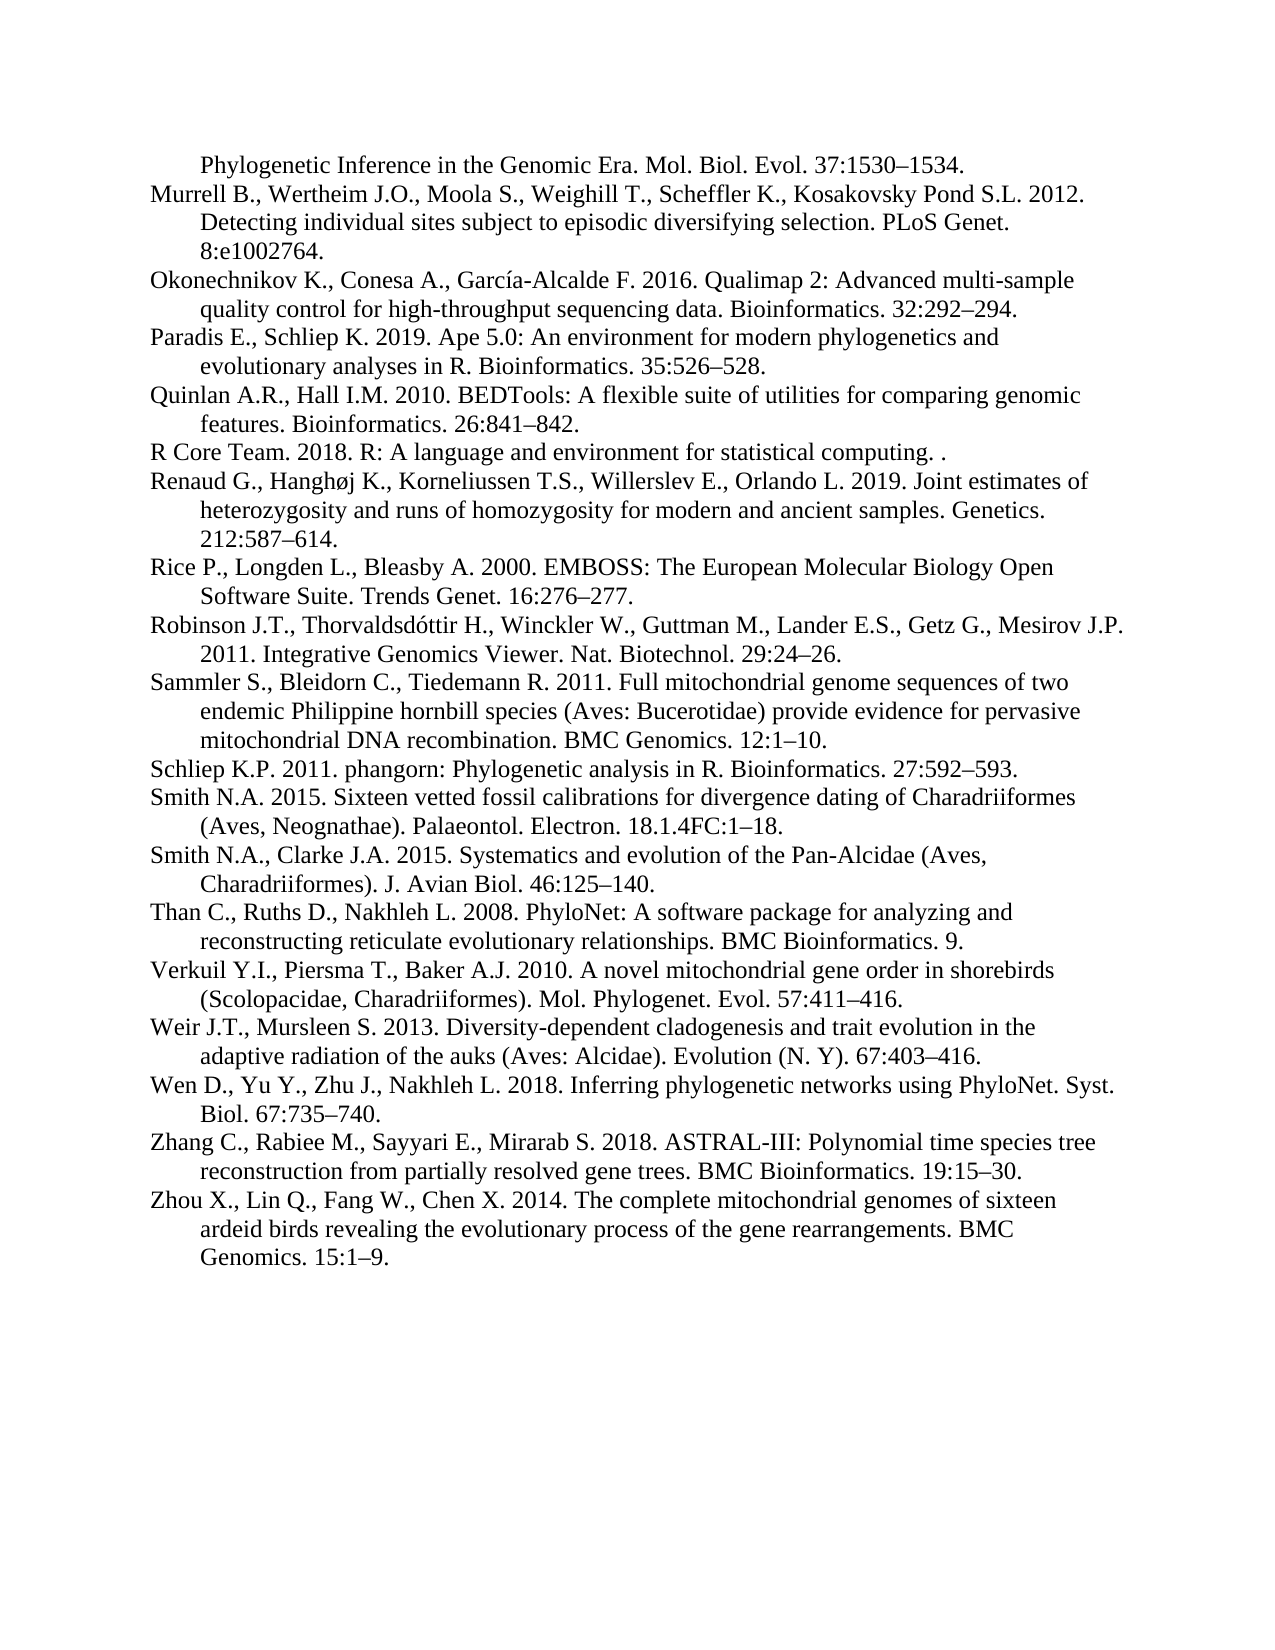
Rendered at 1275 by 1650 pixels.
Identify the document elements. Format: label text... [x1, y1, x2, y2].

text Smith N.A. 2015. Sixteen vetted fossil calibrations for divergence dating of Charadriiformes (Aves, Neognathae). Palaeontol. Electron. 18.1.4FC:1–18. [150, 782, 1125, 840]
text Smith N.A., Clarke J.A. 2015. Systematics and evolution of the Pan-Alcidae (Aves, Charadriiformes). J. Avian Biol. 46:125–140. [150, 840, 1125, 897]
text Zhang C., Rabiee M., Sayyari E., Mirarab S. 2018. ASTRAL-III: Polynomial time species tree reconstruction from partially resolved gene trees. BMC Bioinformatics. 19:15–30. [150, 1127, 1125, 1185]
text Paradis E., Schliep K. 2019. Ape 5.0: An environment for modern phylogenetics and evolutionary analyses in R. Bioinformatics. 35:526–528. [150, 322, 1125, 380]
text Quinlan A.R., Hall I.M. 2010. BEDTools: A flexible suite of utilities for comparing genomic features. Bioinformatics. 26:841–842. [150, 380, 1125, 437]
text Wen D., Yu Y., Zhu J., Nakhleh L. 2018. Inferring phylogenetic networks using PhyloNet. Syst. Biol. 67:735–740. [150, 1070, 1125, 1127]
text Weir J.T., Mursleen S. 2013. Diversity-dependent cladogenesis and trait evolution in the adaptive radiation of the auks (Aves: Alcidae). Evolution (N. Y). 67:403–416. [150, 1012, 1125, 1070]
text Murrell B., Wertheim J.O., Moola S., Weighill T., Scheffler K., Kosakovsky Pond S.L. 2012. Detecting individual sites subject to episodic diversifying selection. PLoS Genet. 8:e1002764. [150, 179, 1125, 265]
text Than C., Ruths D., Nakhleh L. 2008. PhyloNet: A software package for analyzing and reconstructing reticulate evolutionary relationships. BMC Bioinformatics. 9. [150, 897, 1125, 955]
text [150, 150, 1125, 179]
text Sammler S., Bleidorn C., Tiedemann R. 2011. Full mitochondrial genome sequences of two endemic Philippine hornbill species (Aves: Bucerotidae) provide evidence for pervasive mitochondrial DNA recombination. BMC Genomics. 12:1–10. [150, 667, 1125, 754]
text Robinson J.T., Thorvaldsdóttir H., Winckler W., Guttman M., Lander E.S., Getz G., Mesirov J.P. 2011. Integrative Genomics Viewer. Nat. Biotechnol. 29:24–26. [150, 610, 1125, 667]
text Rice P., Longden L., Bleasby A. 2000. EMBOSS: The European Molecular Biology Open Software Suite. Trends Genet. 16:276–277. [150, 552, 1125, 610]
text Okonechnikov K., Conesa A., García-Alcalde F. 2016. Qualimap 2: Advanced multi-sample quality control for high-throughput sequencing data. Bioinformatics. 32:292–294. [150, 265, 1125, 322]
text R Core Team. 2018. R: A language and environment for statistical computing. . [150, 437, 1125, 466]
text Verkuil Y.I., Piersma T., Baker A.J. 2010. A novel mitochondrial gene order in shorebirds (Scolopacidae, Charadriiformes). Mol. Phylogenet. Evol. 57:411–416. [150, 955, 1125, 1012]
text Schliep K.P. 2011. phangorn: Phylogenetic analysis in R. Bioinformatics. 27:592–593. [150, 754, 1125, 782]
text Zhou X., Lin Q., Fang W., Chen X. 2014. The complete mitochondrial genomes of sixteen ardeid birds revealing the evolutionary process of the gene rearrangements. BMC Genomics. 15:1–9. [150, 1185, 1125, 1271]
text Renaud G., Hanghøj K., Korneliussen T.S., Willerslev E., Orlando L. 2019. Joint estimates of heterozygosity and runs of homozygosity for modern and ancient samples. Genetics. 212:587–614. [150, 466, 1125, 552]
